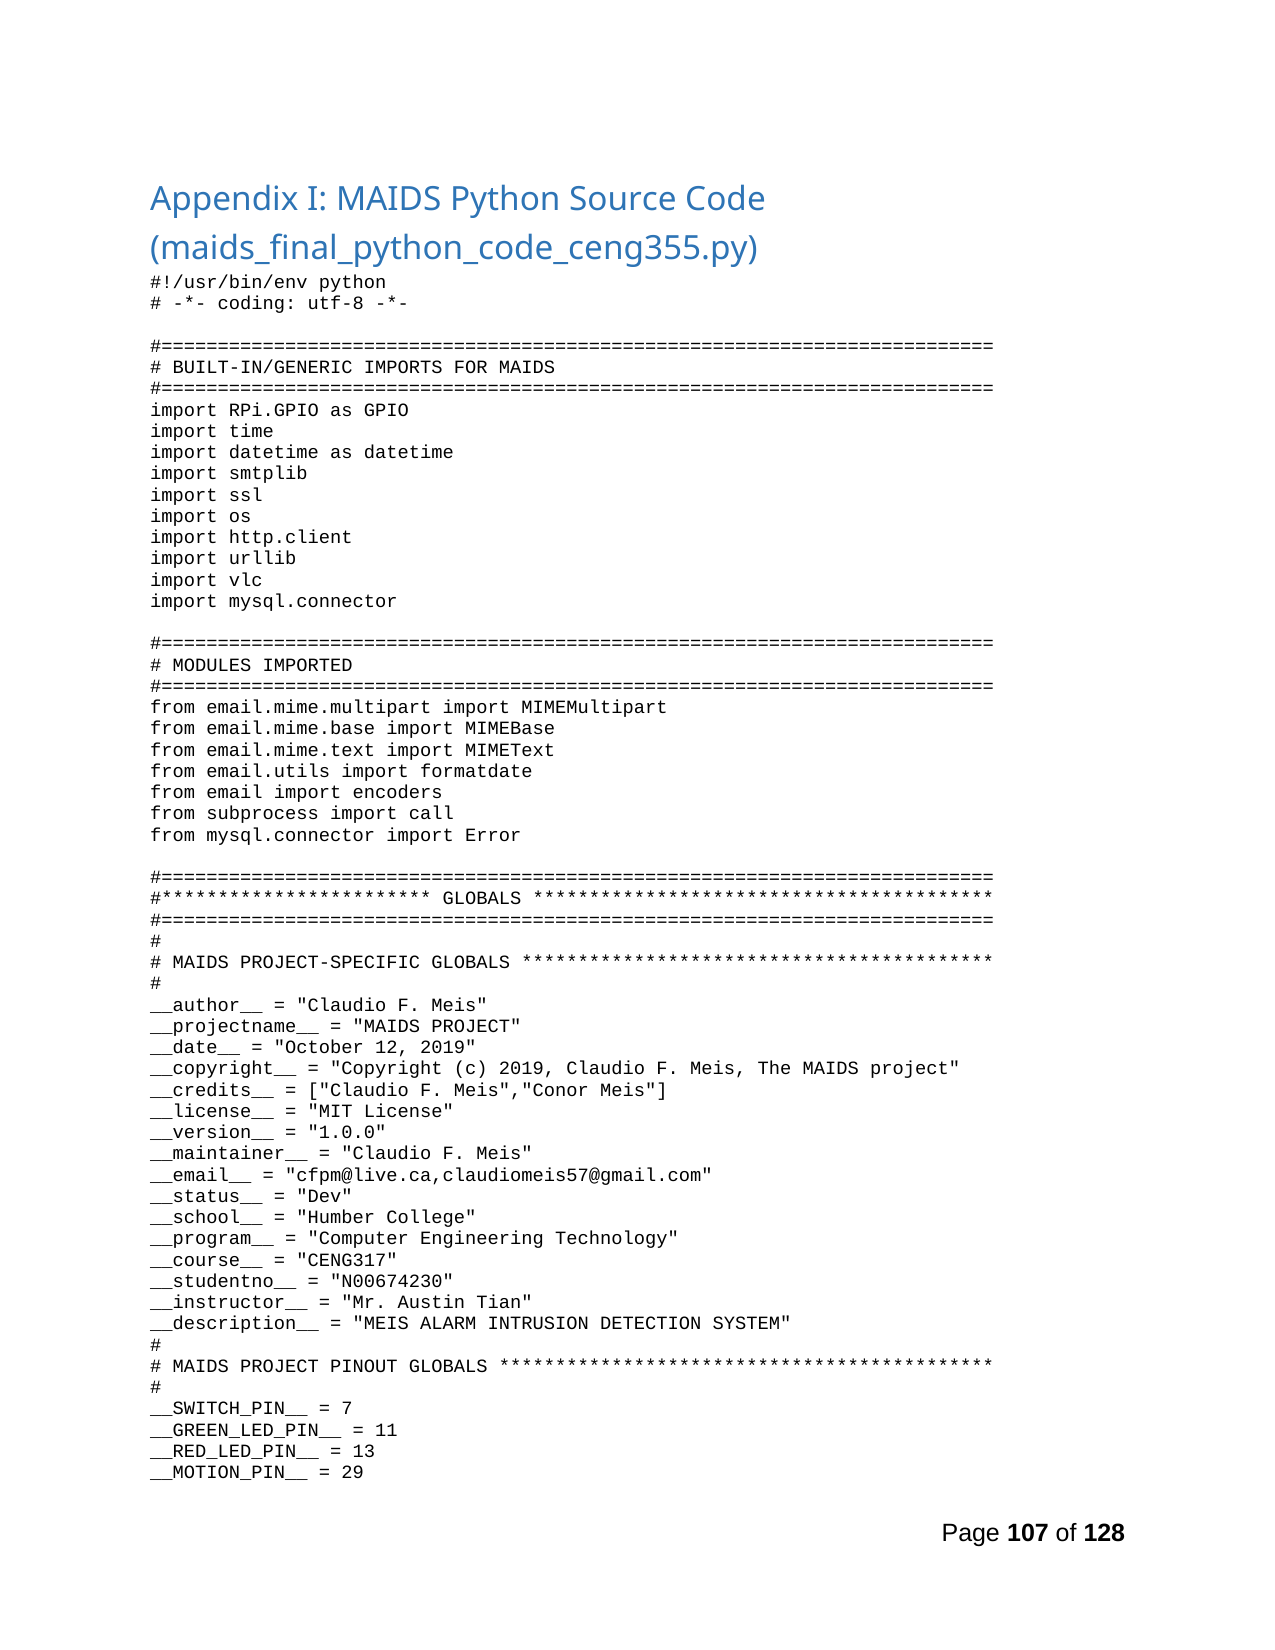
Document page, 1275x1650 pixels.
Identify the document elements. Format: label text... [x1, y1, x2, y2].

text # [150, 1335, 1125, 1357]
text #========================================================================== [150, 379, 1125, 400]
text __program__ = "Computer Engineering Technology" [150, 1229, 1125, 1250]
text #========================================================================== [150, 677, 1125, 698]
text from email import encoders [150, 783, 1125, 804]
text import vlc [150, 570, 1125, 592]
text __date__ = "October 12, 2019" [150, 1038, 1125, 1059]
text __GREEN_LED_PIN__ = 11 [150, 1420, 1125, 1442]
text __maintainer__ = "Claudio F. Meis" [150, 1144, 1125, 1165]
text import time [150, 422, 1125, 443]
text from subprocess import call [150, 804, 1125, 825]
text __license__ = "MIT License" [150, 1102, 1125, 1123]
text Appendix I: MAIDS Python Source Code (maids_final_python_code_ceng355.py) [150, 175, 1125, 269]
text from email.mime.text import MIMEText [150, 740, 1125, 762]
text # -*- coding: utf-8 -*- [150, 294, 1125, 315]
text import mysql.connector [150, 592, 1125, 613]
text __status__ = "Dev" [150, 1187, 1125, 1208]
text # [150, 1378, 1125, 1399]
text # MODULES IMPORTED [150, 655, 1125, 677]
text from mysql.connector import Error [150, 825, 1125, 847]
text import os [150, 507, 1125, 528]
text __MOTION_PIN__ = 29 [150, 1463, 1125, 1484]
text # [150, 932, 1125, 953]
text # MAIDS PROJECT-SPECIFIC GLOBALS ****************************************** [150, 953, 1125, 974]
text __RED_LED_PIN__ = 13 [150, 1442, 1125, 1463]
text #========================================================================== [150, 868, 1125, 889]
text __version__ = "1.0.0" [150, 1123, 1125, 1144]
text #!/usr/bin/env python [150, 273, 1125, 294]
text import ssl [150, 485, 1125, 507]
text from email.utils import formatdate [150, 762, 1125, 783]
text import smtplib [150, 464, 1125, 485]
text import datetime as datetime [150, 443, 1125, 464]
text # [150, 974, 1125, 995]
text __credits__ = ["Claudio F. Meis","Conor Meis"] [150, 1080, 1125, 1102]
text from email.mime.base import MIMEBase [150, 719, 1125, 740]
text #========================================================================== [150, 634, 1125, 655]
text __studentno__ = "N00674230" [150, 1272, 1125, 1293]
text # BUILT-IN/GENERIC IMPORTS FOR MAIDS [150, 358, 1125, 379]
text __projectname__ = "MAIDS PROJECT" [150, 1017, 1125, 1038]
text __SWITCH_PIN__ = 7 [150, 1399, 1125, 1420]
text __school__ = "Humber College" [150, 1208, 1125, 1229]
text __course__ = "CENG317" [150, 1250, 1125, 1272]
text import RPi.GPIO as GPIO [150, 400, 1125, 422]
text from email.mime.multipart import MIMEMultipart [150, 698, 1125, 719]
text import urllib [150, 549, 1125, 570]
text __copyright__ = "Copyright (c) 2019, Claudio F. Meis, The MAIDS project" [150, 1059, 1125, 1080]
text __author__ = "Claudio F. Meis" [150, 995, 1125, 1017]
text # MAIDS PROJECT PINOUT GLOBALS ******************************************** [150, 1357, 1125, 1378]
text __description__ = "MEIS ALARM INTRUSION DETECTION SYSTEM" [150, 1314, 1125, 1335]
text #************************ GLOBALS ***************************************** [150, 889, 1125, 910]
text import http.client [150, 528, 1125, 549]
text __email__ = "cfpm@live.ca,claudiomeis57@gmail.com" [150, 1165, 1125, 1187]
text #========================================================================== [150, 910, 1125, 932]
text #========================================================================== [150, 337, 1125, 358]
text __instructor__ = "Mr. Austin Tian" [150, 1293, 1125, 1314]
